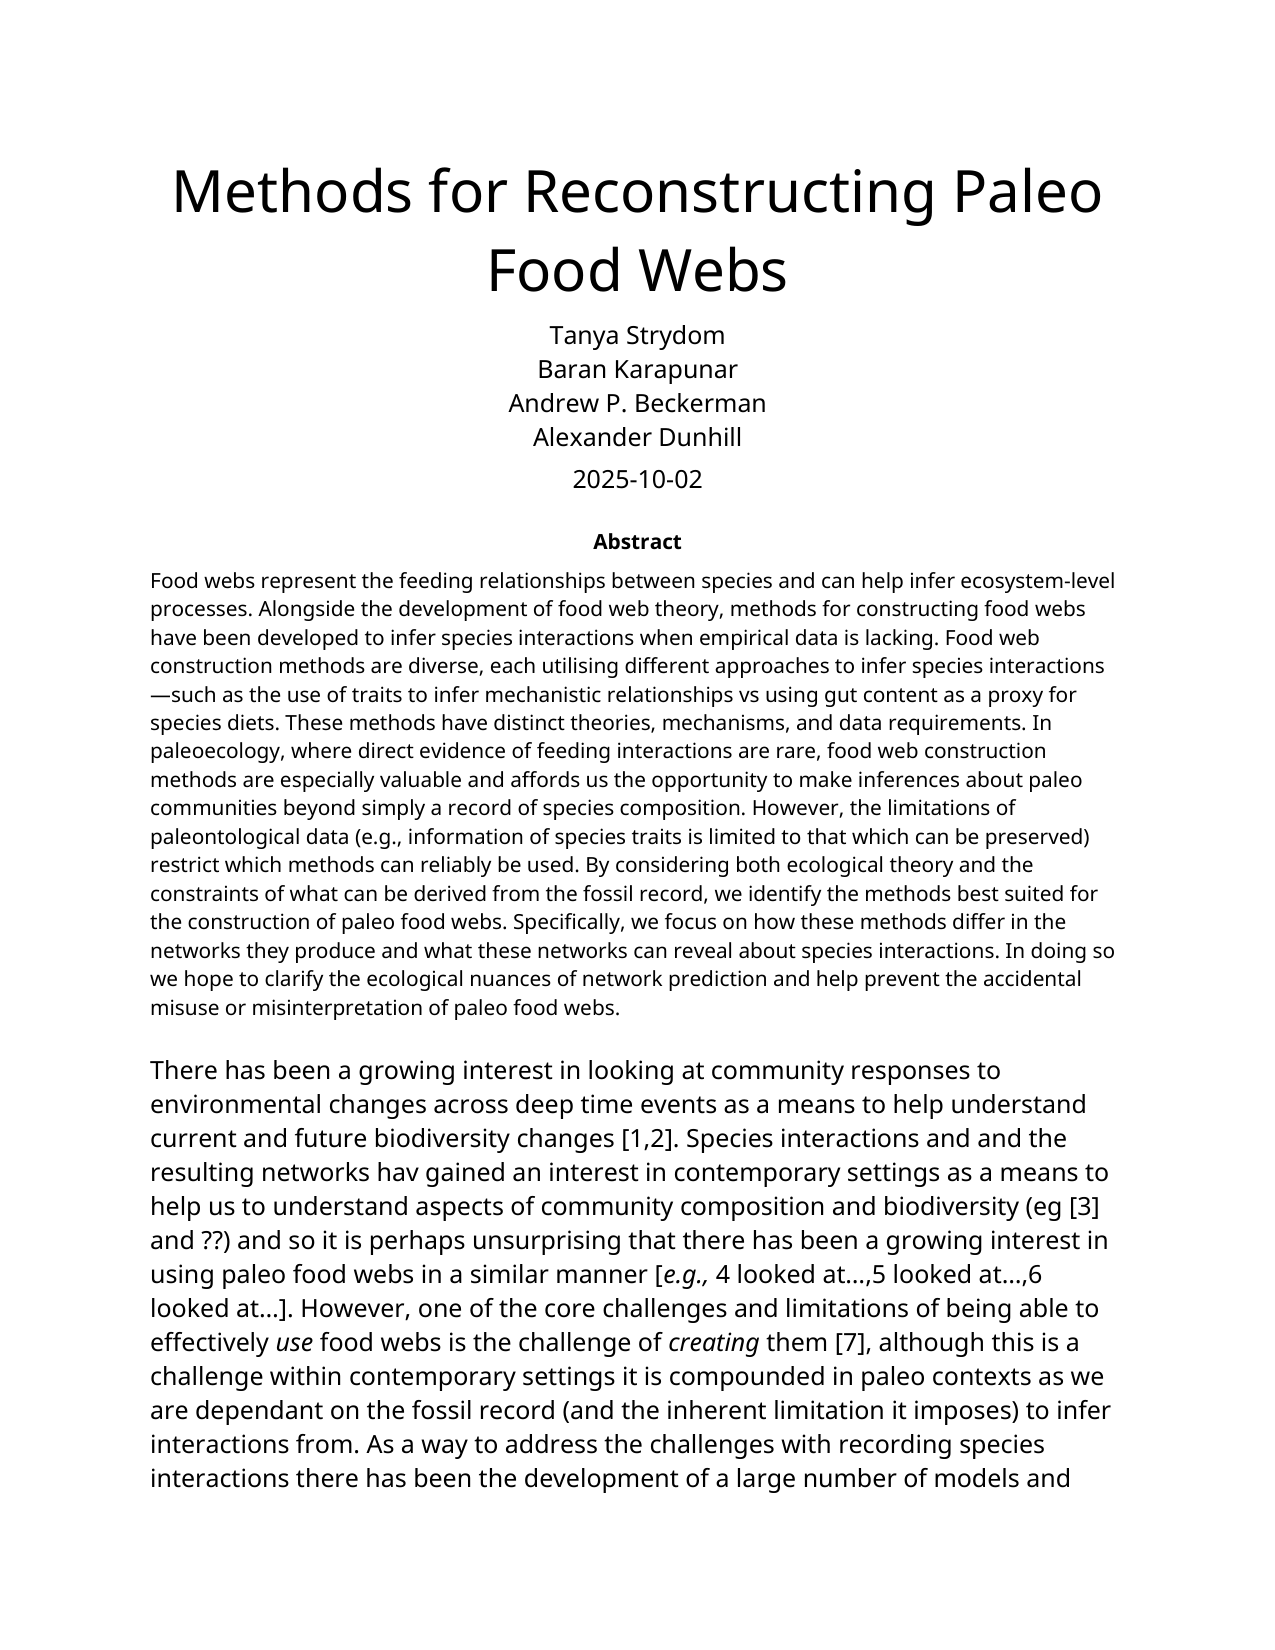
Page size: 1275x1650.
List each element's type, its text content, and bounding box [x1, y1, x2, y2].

text Andrew P. Beckerman [150, 385, 1125, 419]
text Tanya Strydom [150, 317, 1125, 351]
text Alexander Dunhill [150, 419, 1125, 453]
title Methods for Reconstructing Paleo Food Webs [150, 150, 1125, 309]
text Baran Karapunar [150, 351, 1125, 385]
text Food webs represent the feeding relationships between species and can help infer ecosystem-level processes. Alongside the development of food web theory, methods for constructing food webs have been developed to infer species interactions when empirical data is lacking. Food web construction methods are diverse, each utilising different approaches to infer species interactions —such as the use of traits to infer mechanistic relationships vs using gut content as a proxy for species diets. These methods have distinct theories, mechanisms, and data requirements. In paleoecology, where direct evidence of feeding interactions are rare, food web construction methods are especially valuable and affords us the opportunity to make inferences about paleo communities beyond simply a record of species composition. However, the limitations of paleontological data (e.g., information of species traits is limited to that which can be preserved) restrict which methods can reliably be used. By considering both ecological theory and the constraints of what can be derived from the fossil record, we identify the methods best suited for the construction of paleo food webs. Specifically, we focus on how these methods differ in the networks they produce and what these networks can reveal about species interactions. In doing so we hope to clarify the ecological nuances of network prediction and help prevent the accidental misuse or misinterpretation of paleo food webs. [150, 566, 1125, 1021]
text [150, 1052, 1125, 1495]
text 2025-10-02 [150, 462, 1125, 496]
title Abstract [150, 527, 1125, 556]
